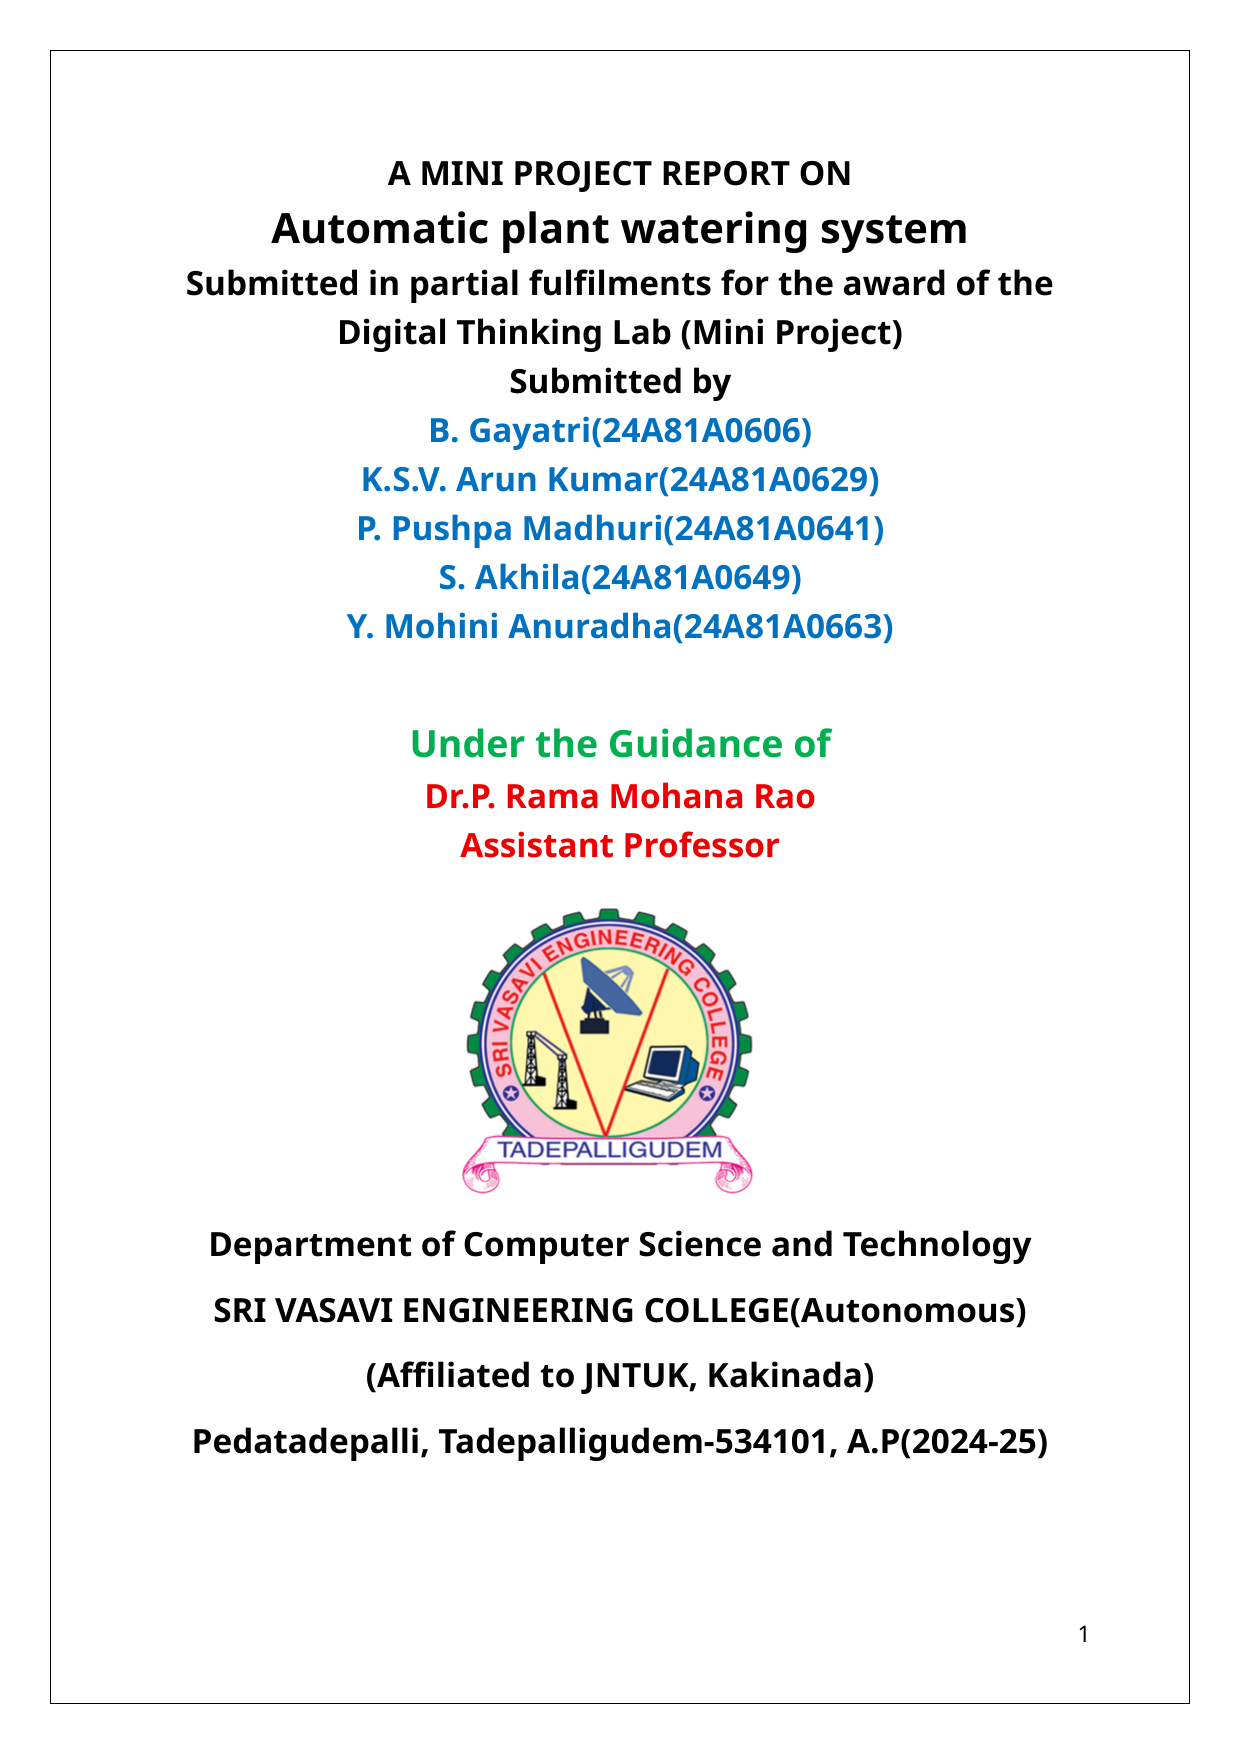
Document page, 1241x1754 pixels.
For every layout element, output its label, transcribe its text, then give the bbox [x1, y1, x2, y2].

text Digital Thinking Lab (Mini Project) [150, 309, 1090, 354]
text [150, 1221, 1090, 1266]
text Automatic plant watering system [150, 199, 1090, 256]
text S. Akhila(24A81A0649) [150, 554, 1090, 599]
text Y. Mohini Anuradha(24A81A0663) [150, 603, 1090, 648]
text Assistant Professor [150, 822, 1090, 867]
text Submitted in partial fulfilments for the award of the [150, 260, 1090, 306]
picture [399, 870, 842, 1202]
text A MINI PROJECT REPORT ON [150, 150, 1090, 195]
text K.S.V. Arun Kumar(24A81A0629) [150, 456, 1090, 501]
text Under the Guidance of [150, 717, 1090, 768]
text P. Pushpa Madhuri(24A81A0641) [150, 505, 1090, 550]
text Submitted by [150, 358, 1090, 403]
text B. Gayatri(24A81A0606) [150, 407, 1090, 452]
text SRI VASAVI ENGINEERING COLLEGE(Autonomous) [150, 1286, 1090, 1332]
text Pedatadepalli, Tadepalligudem-534101, A.P(2024-25) [150, 1418, 1090, 1463]
text Dr.P. Rama Mohana Rao [150, 773, 1090, 818]
text (Affiliated to JNTUK, Kakinada) [150, 1352, 1090, 1397]
